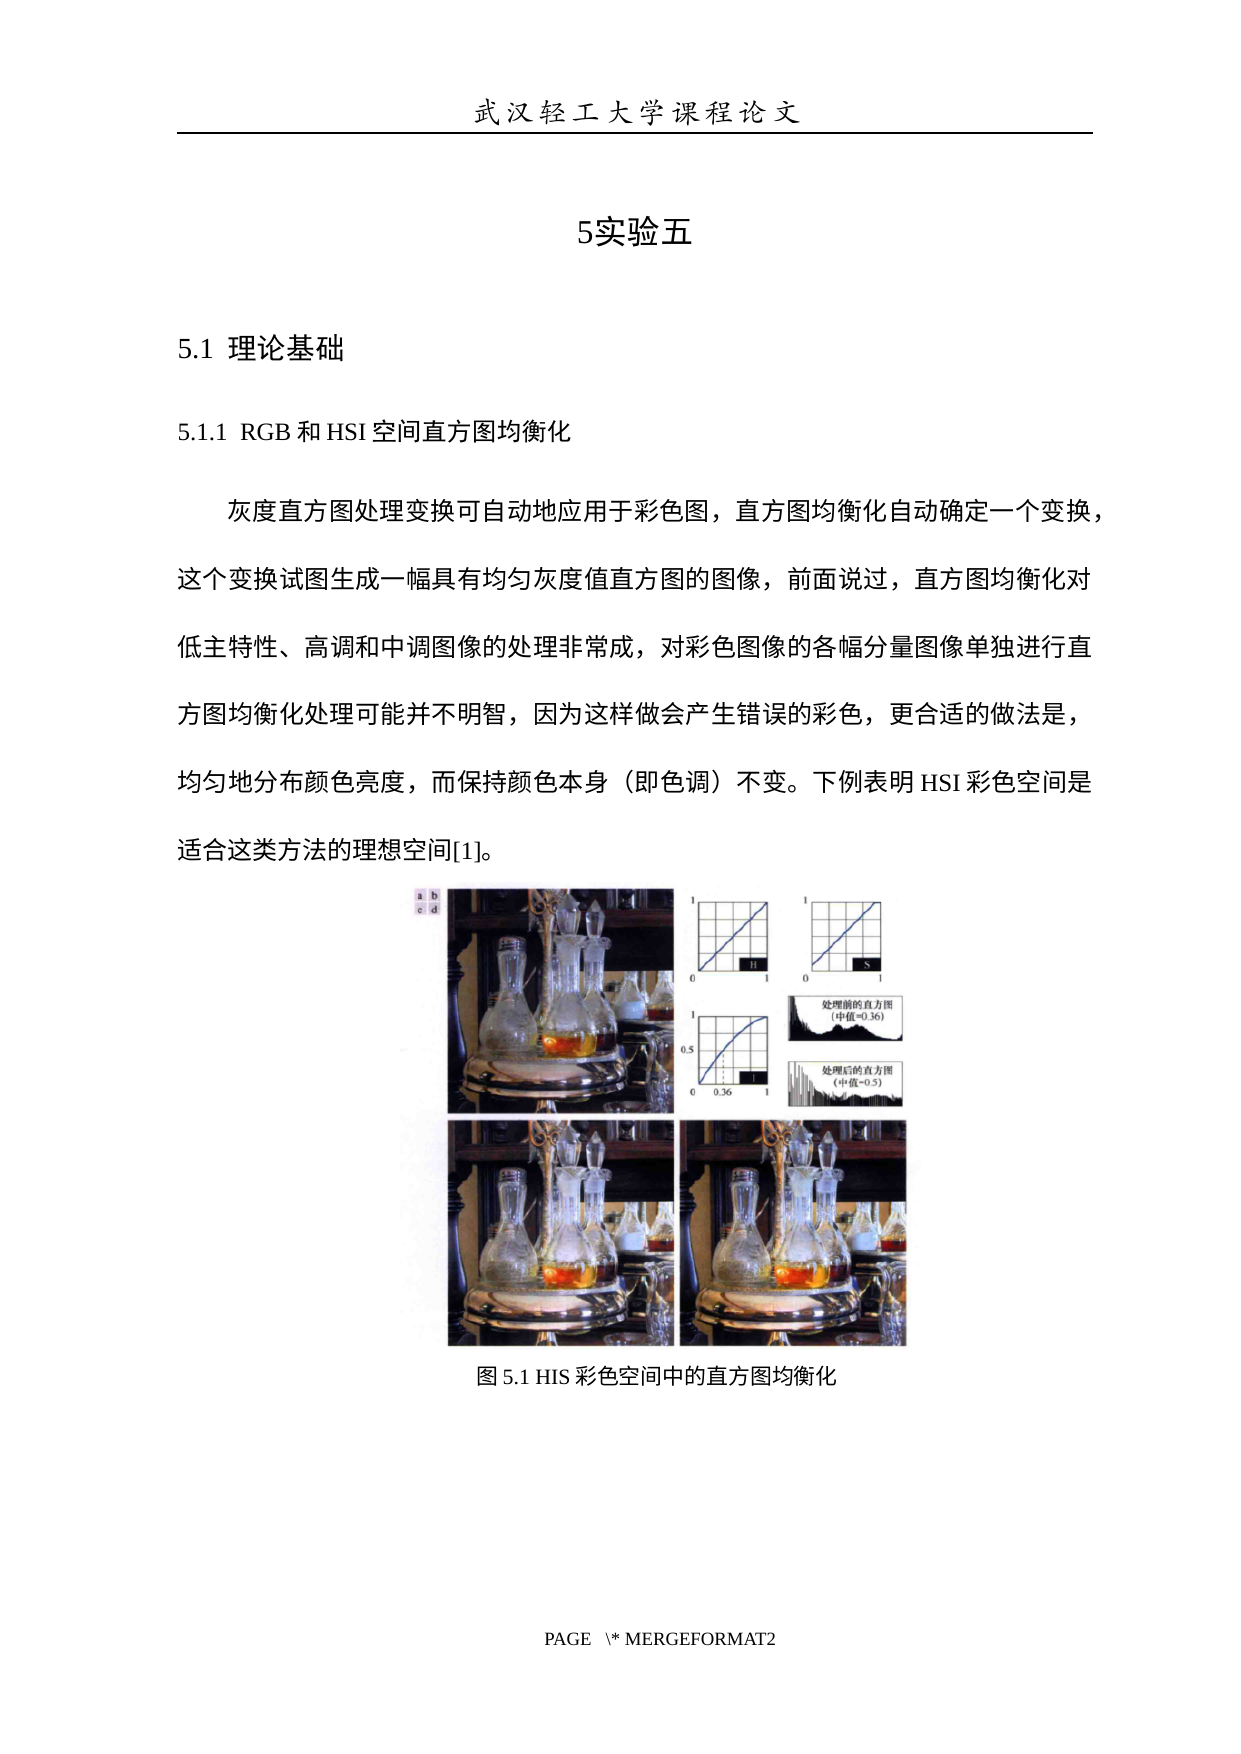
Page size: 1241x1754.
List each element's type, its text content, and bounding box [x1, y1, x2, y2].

subtitle 实验五 [177, 196, 1093, 264]
text 灰度直方图处理变换可自动地应用于彩色图，直方图均衡化自动确定一个变换，这个变换试图生成一幅具有均匀灰度值直方图的图像，前面说过，直方图均衡化对低主特性、高调和中调图像的处理非常成，对彩色图像的各幅分量图像单独进行直方图均衡化处理可能并不明智，因为这样做会产生错误的彩色，更合适的做法是，均匀地分布颜色亮度，而保持颜色本身（即色调）不变。下例表明HSI彩色空间是适合这类方法的理想空间[1]。 [177, 475, 1093, 883]
subtitle RGB和HSI空间直方图均衡化 [177, 414, 1093, 448]
subtitle 理论基础 [177, 313, 1093, 381]
text 图5.1 HIS彩色空间中的直方图均衡化 [177, 1358, 1093, 1392]
picture [399, 882, 921, 1351]
